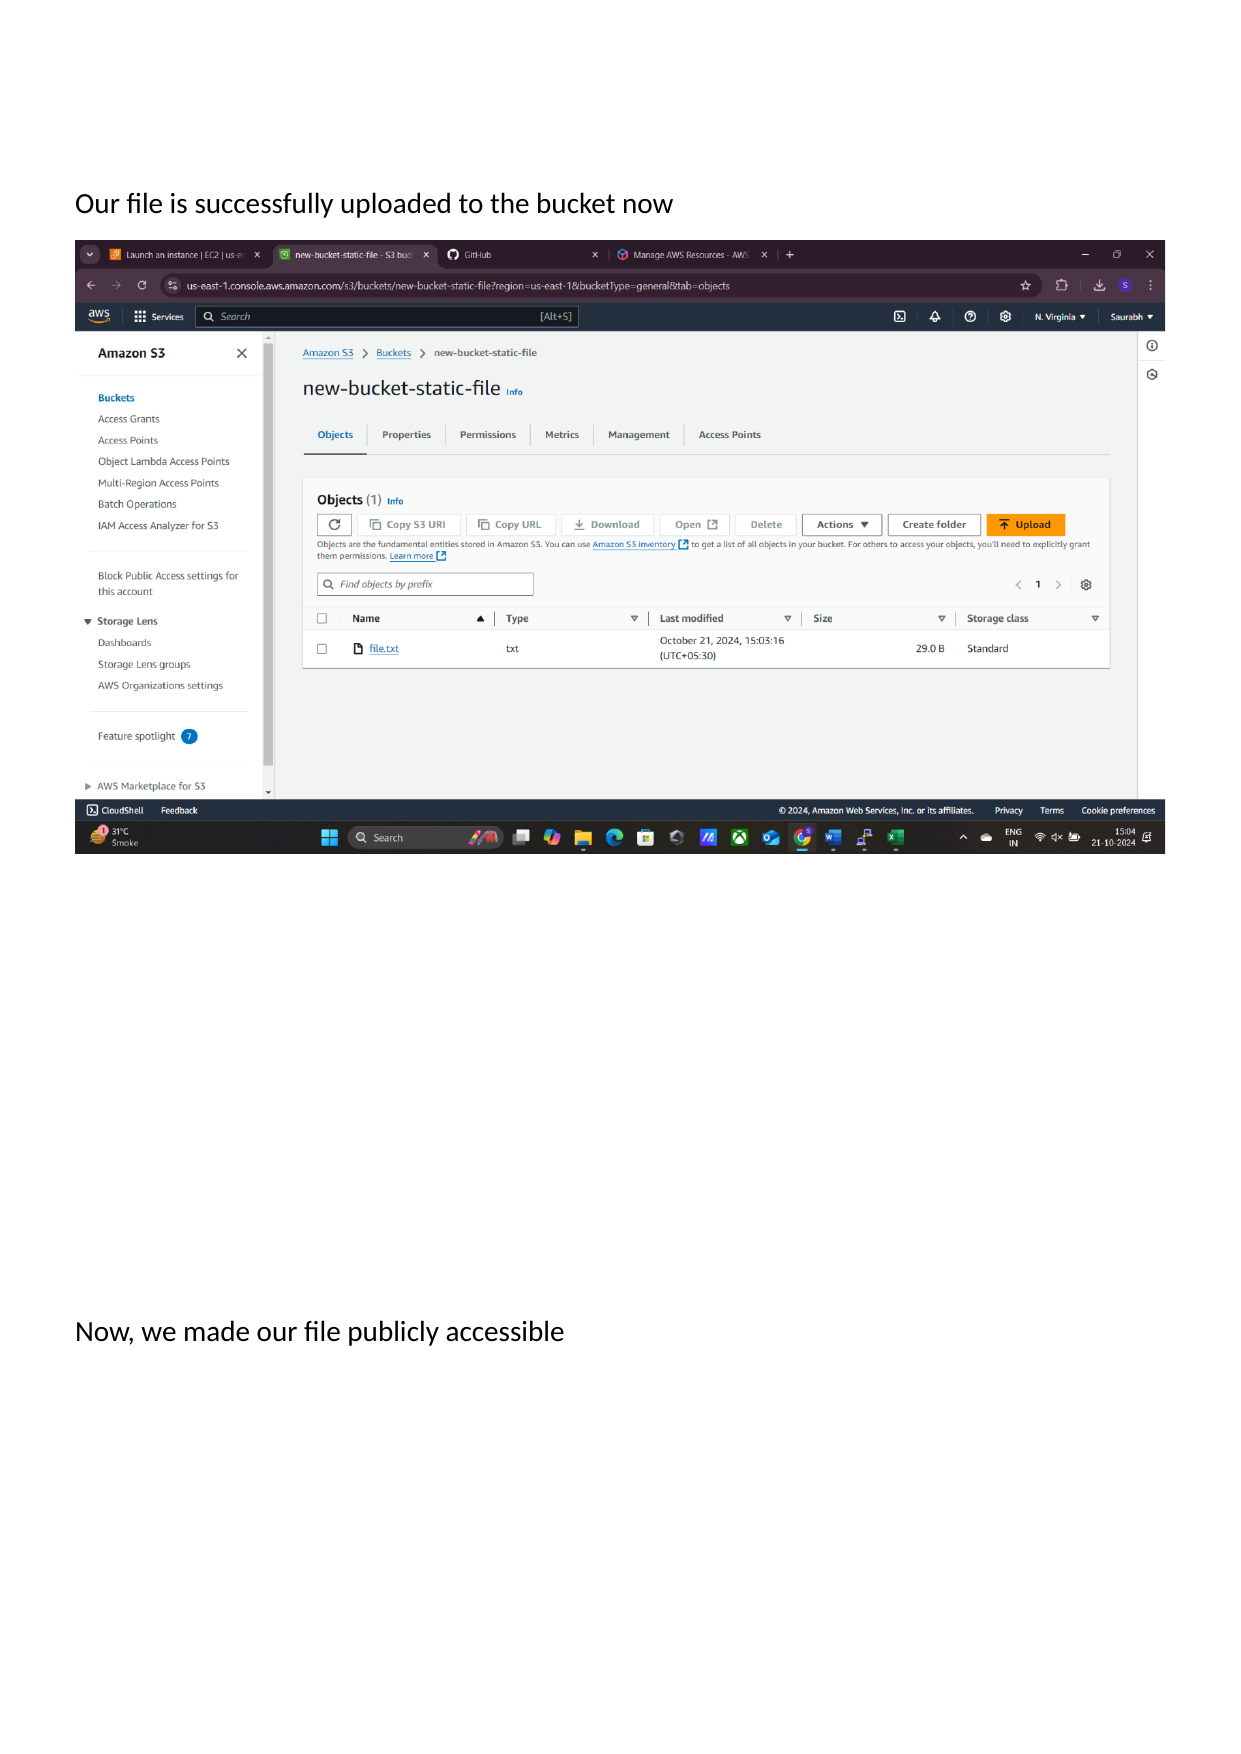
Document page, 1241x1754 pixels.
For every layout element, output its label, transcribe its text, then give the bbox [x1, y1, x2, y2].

picture [75, 240, 1166, 854]
text Our file is successfully uploaded to the bucket now [75, 185, 1165, 221]
text Now, we made our file publicly accessible [75, 1313, 1165, 1349]
